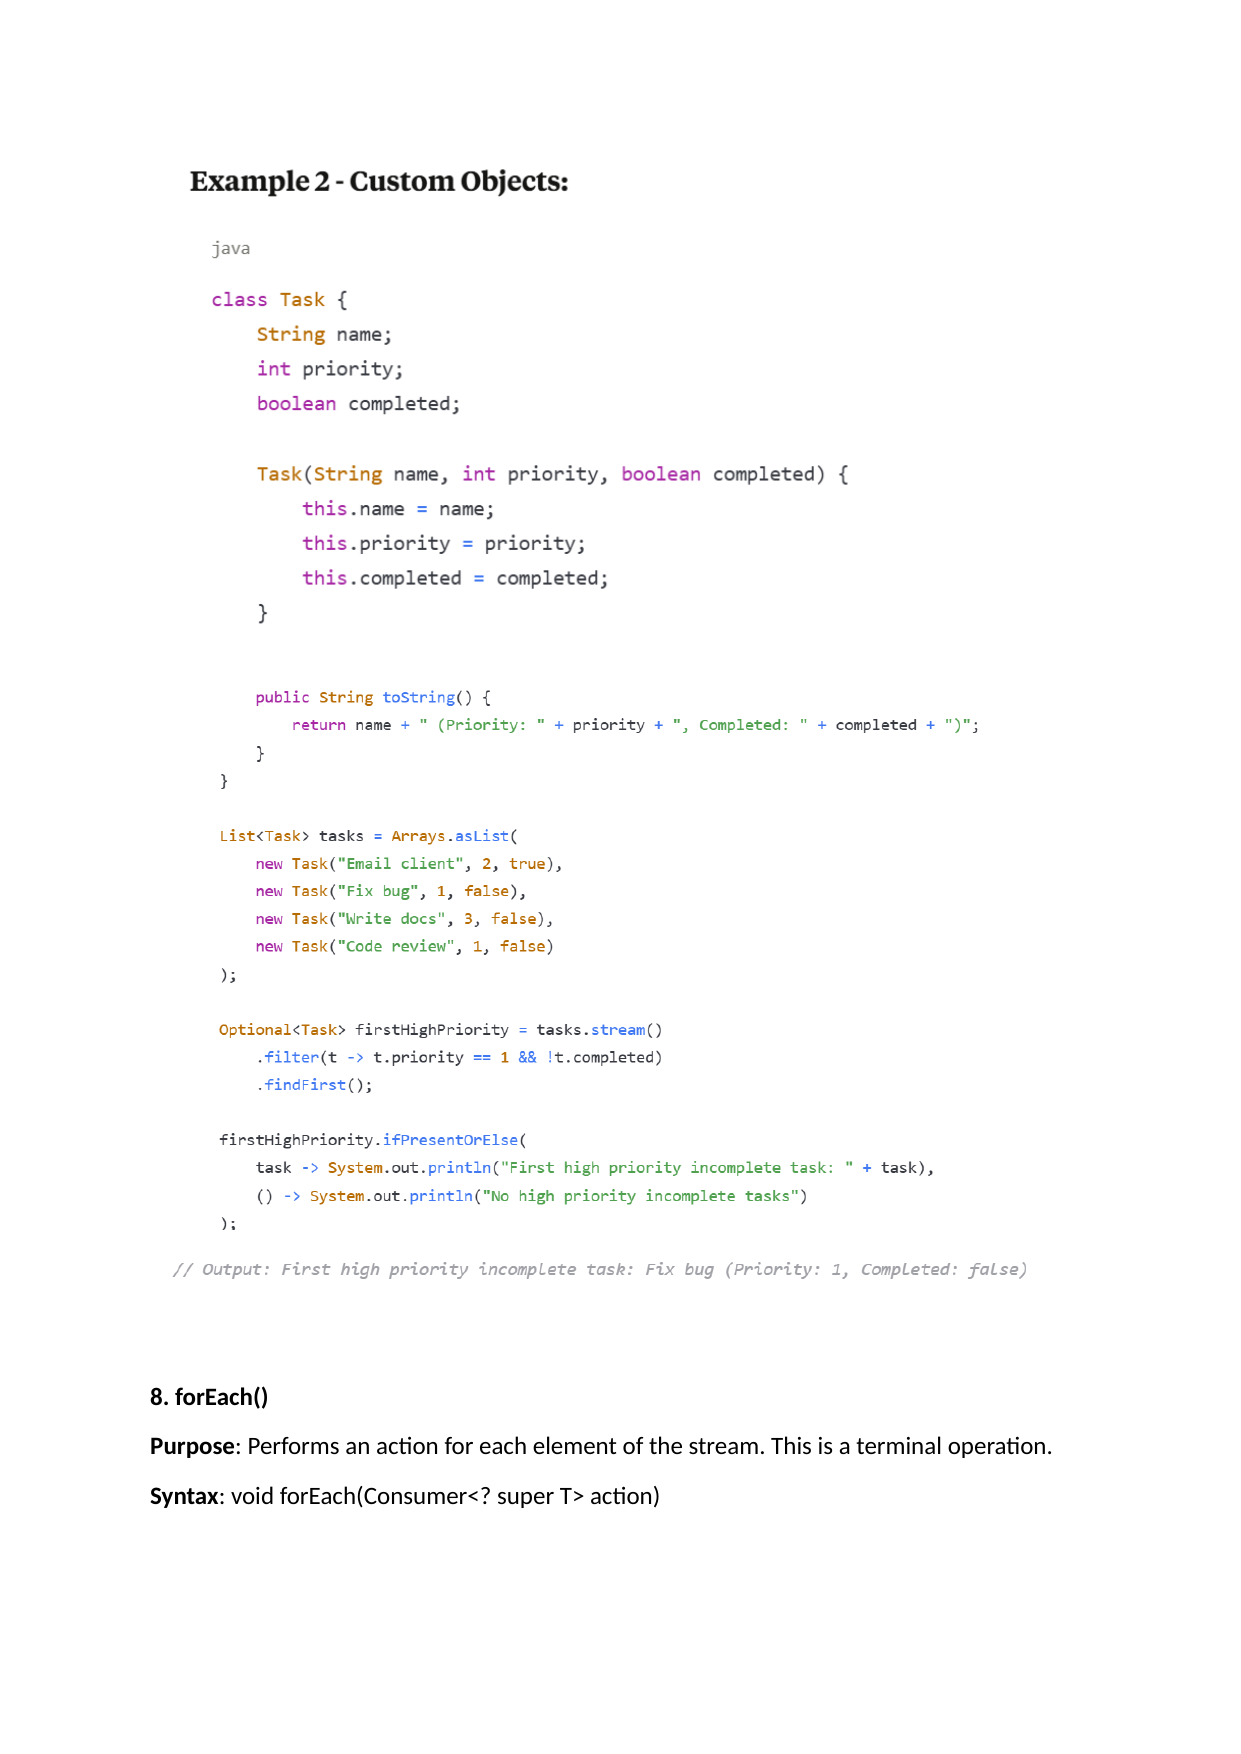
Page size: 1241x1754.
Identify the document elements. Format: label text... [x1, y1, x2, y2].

picture [150, 1248, 1091, 1313]
picture [150, 673, 1091, 1230]
picture [150, 150, 1091, 655]
text Purpose: Performs an action for each element of the stream. This is a terminal operation. [150, 1430, 1090, 1461]
text 8. forEach() [150, 1381, 1090, 1411]
text Syntax: void forEach(Consumer<? super T> action) [150, 1480, 1090, 1510]
